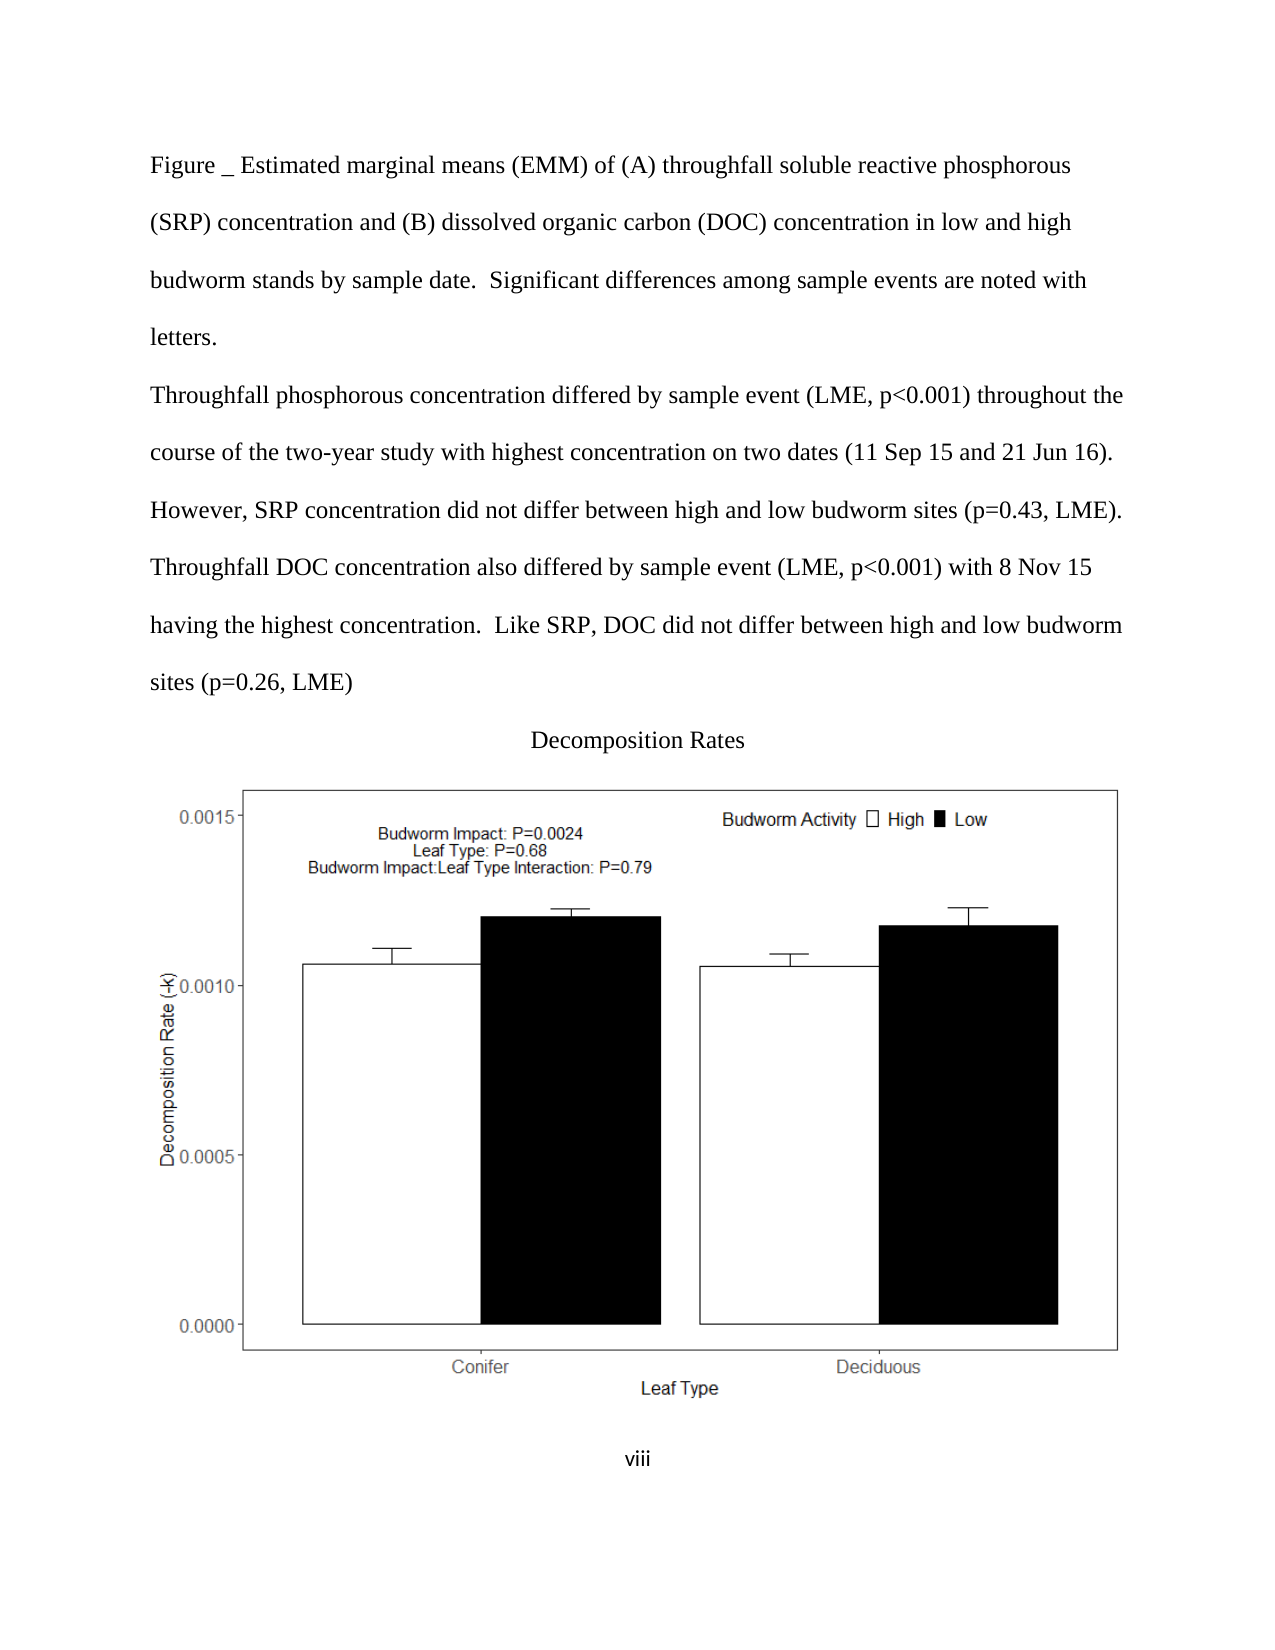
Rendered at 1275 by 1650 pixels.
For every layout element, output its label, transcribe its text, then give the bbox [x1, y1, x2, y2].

picture [150, 782, 1125, 1406]
text Throughfall phosphorous concentration differed by sample event (LME, p<0.001) throughout the course of the two-year study with highest concentration on two dates (11 Sep 15 and 21 Jun 16). However, SRP concentration did not differ between high and low budworm sites (p=0.43, LME). Throughfall DOC concentration also differed by sample event (LME, p<0.001) with 8 Nov 15 having the highest concentration. Like SRP, DOC did not differ between high and low budworm sites (p=0.26, LME) [150, 380, 1125, 696]
text Figure _ Estimated marginal means (EMM) of (A) throughfall soluble reactive phosphorous (SRP) concentration and (B) dissolved organic carbon (DOC) concentration in low and high budworm stands by sample date. Significant differences among sample events are noted with letters. [150, 150, 1125, 351]
text Decomposition Rates [150, 725, 1125, 754]
